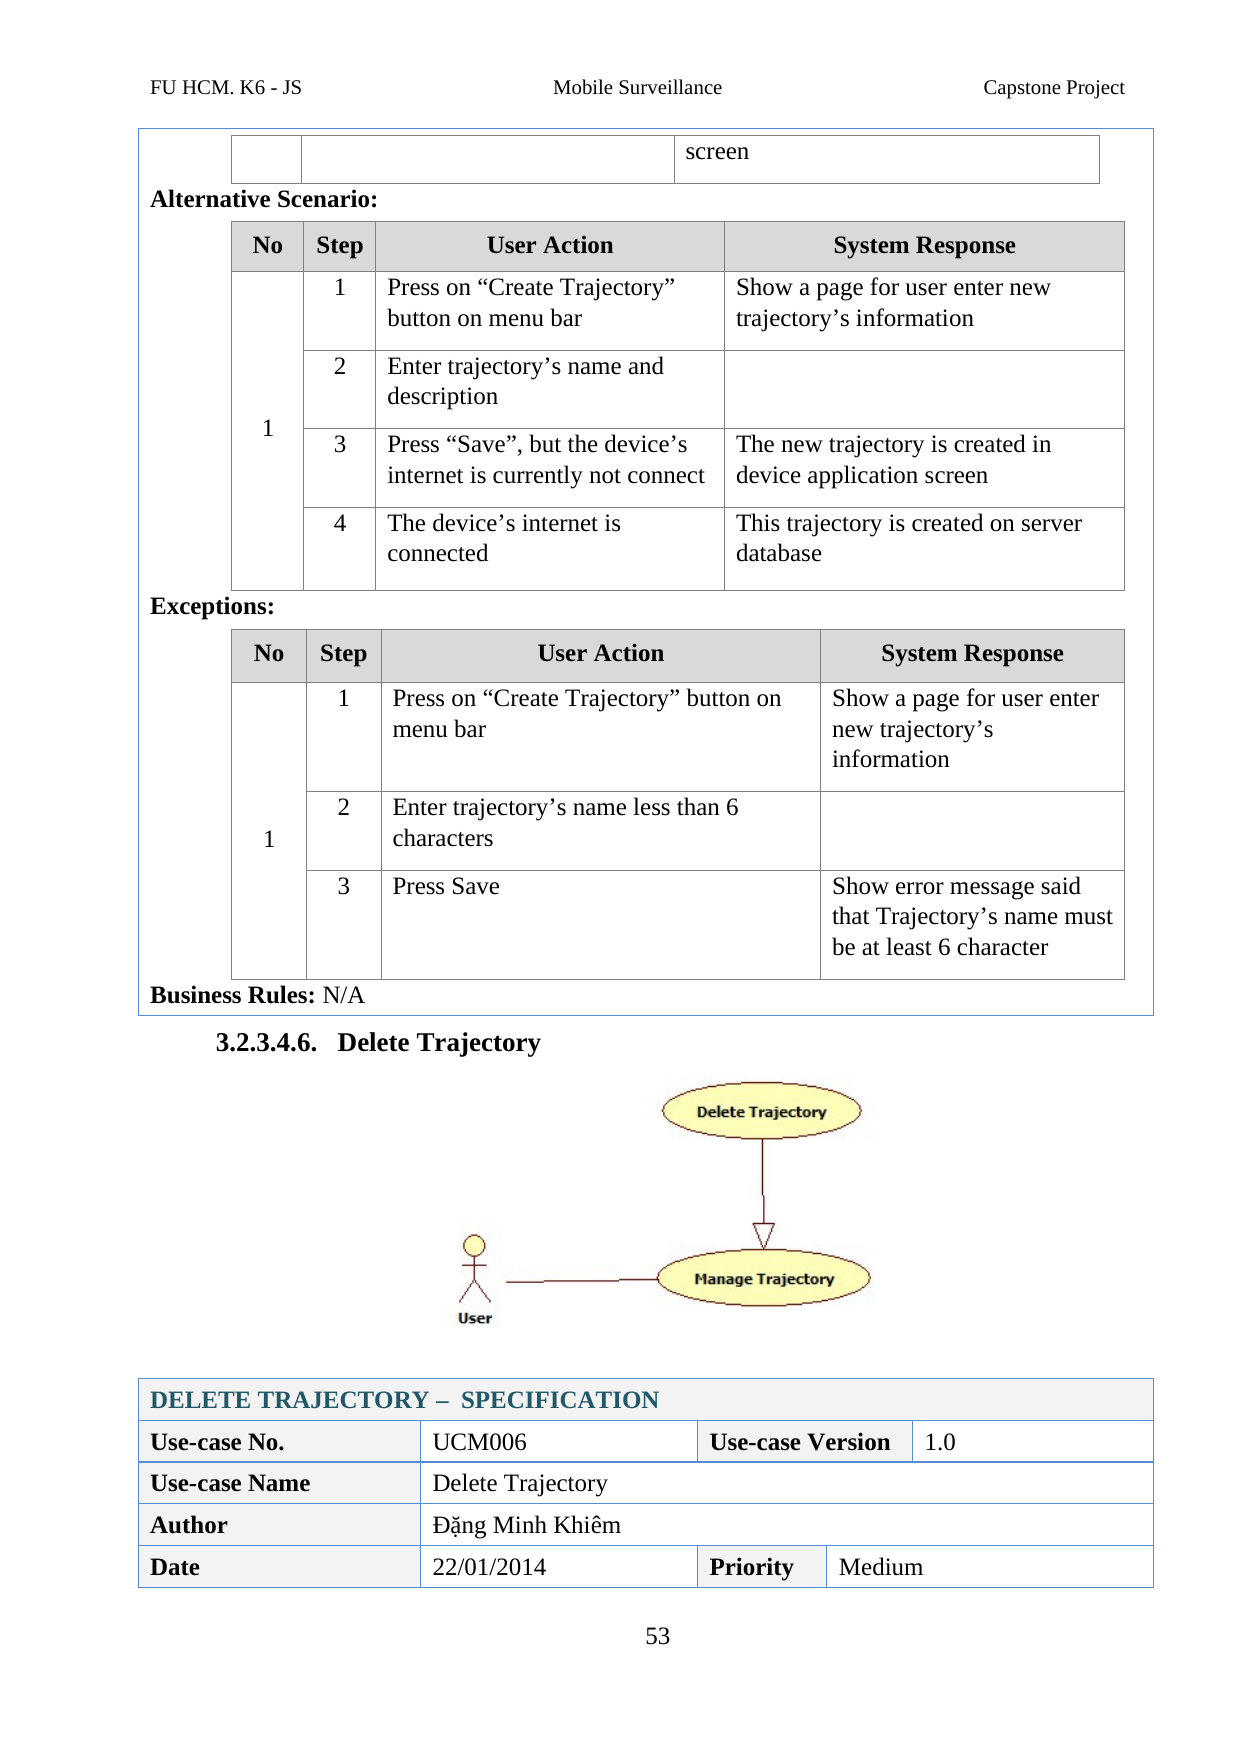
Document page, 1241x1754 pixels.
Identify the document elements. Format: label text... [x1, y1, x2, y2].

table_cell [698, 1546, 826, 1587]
subtitle Delete Trajectory [216, 1026, 1165, 1057]
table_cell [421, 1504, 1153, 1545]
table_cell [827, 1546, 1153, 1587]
picture [418, 1057, 897, 1360]
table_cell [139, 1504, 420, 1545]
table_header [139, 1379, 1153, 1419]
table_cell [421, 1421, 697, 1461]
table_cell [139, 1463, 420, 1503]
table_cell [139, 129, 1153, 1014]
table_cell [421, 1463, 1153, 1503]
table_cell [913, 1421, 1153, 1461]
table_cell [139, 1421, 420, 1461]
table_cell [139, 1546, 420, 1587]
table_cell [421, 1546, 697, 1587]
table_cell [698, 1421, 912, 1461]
